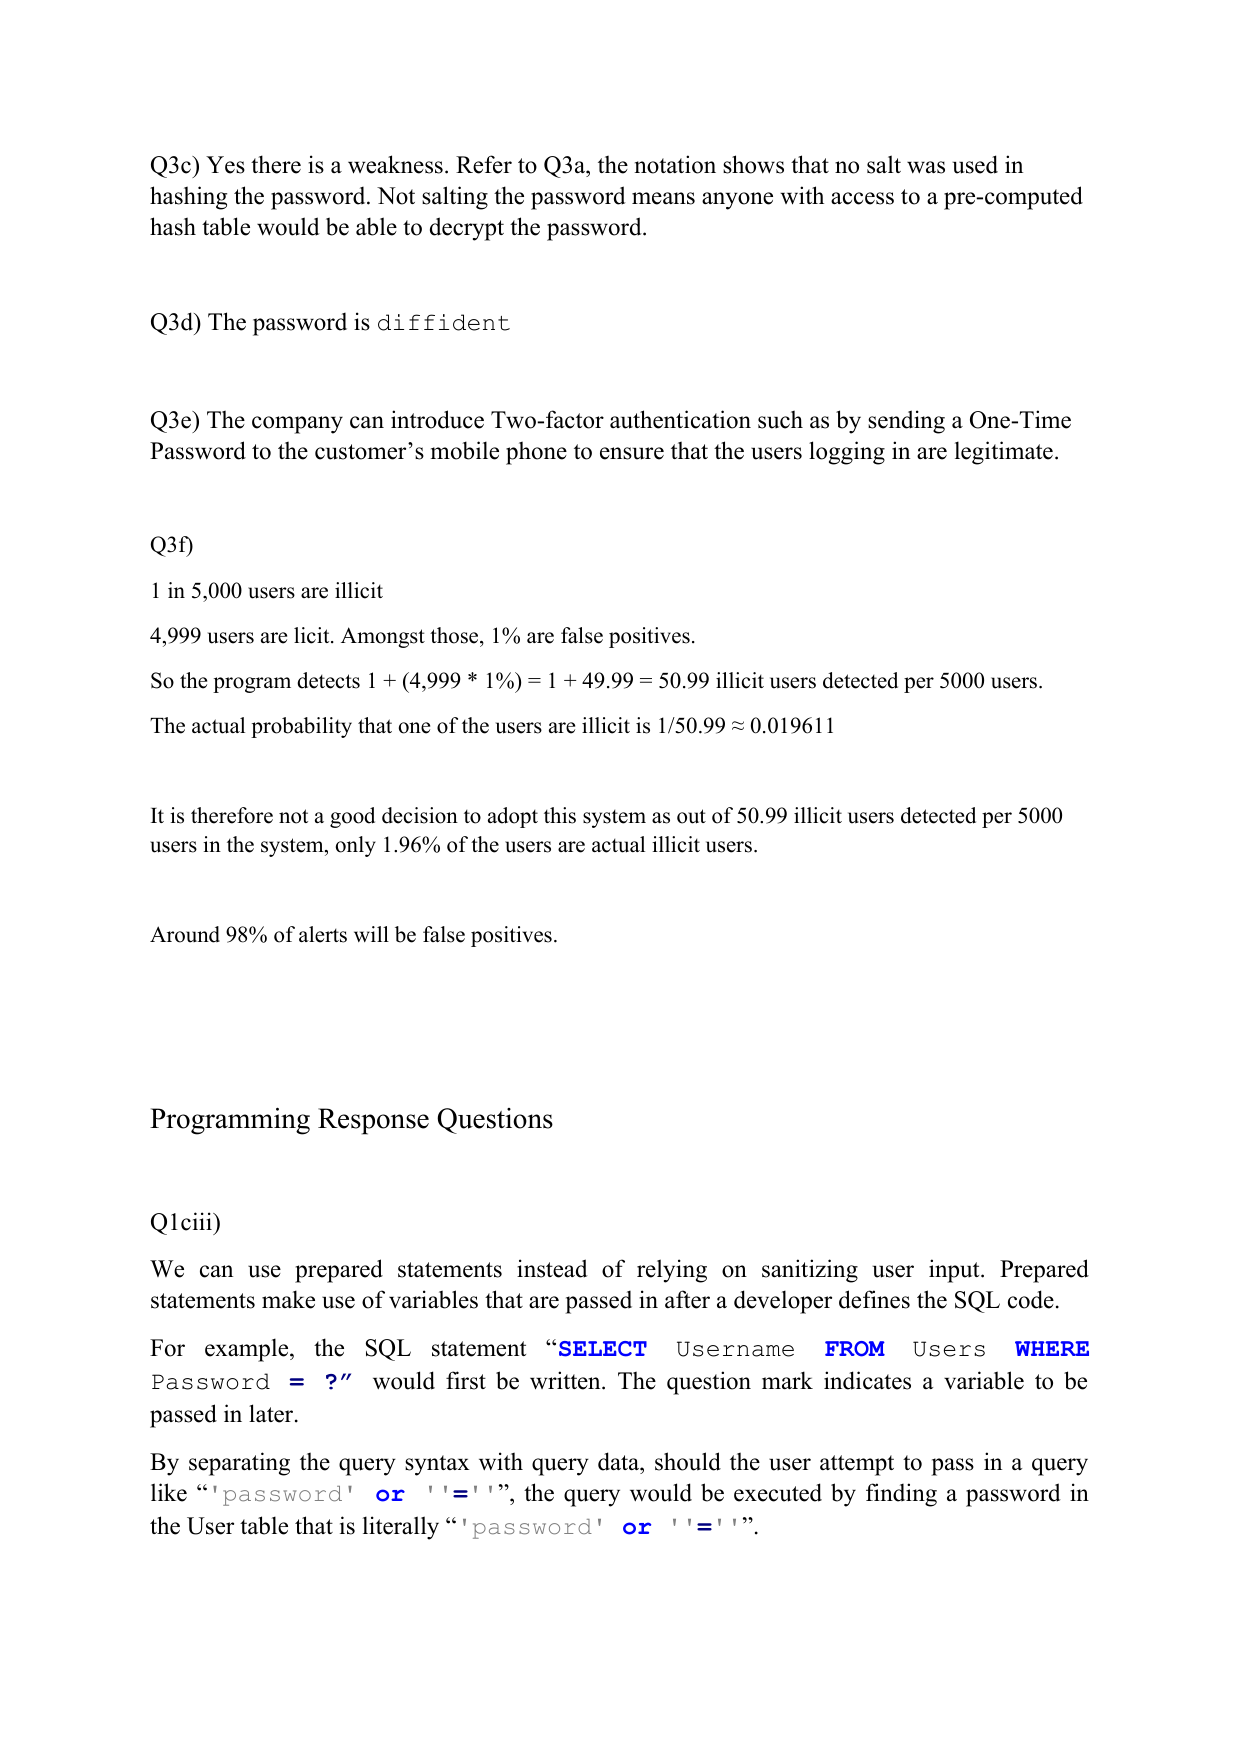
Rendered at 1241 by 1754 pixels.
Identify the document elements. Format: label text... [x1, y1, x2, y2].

text We can use prepared statements instead of relying on sanitizing user input. Prepared statements make use of variables that are passed in after a developer defines the SQL code. [150, 1254, 1090, 1314]
text Q3f) [150, 532, 1090, 558]
text Q3e) The company can introduce Two-factor authentication such as by sending a One-Time Password to the customer’s mobile phone to ensure that the users logging in are legitimate. [150, 405, 1090, 465]
text The actual probability that one of the users are illicit is 1/50.99 ≈ 0.019611 [150, 712, 1090, 738]
text Q1ciii) [150, 1207, 1090, 1236]
text Programming Response Questions [150, 1101, 1090, 1135]
text Around 98% of alerts will be false positives. [150, 921, 1090, 947]
text It is therefore not a good decision to adopt this system as out of 50.99 illicit users detected per 5000 users in the system, only 1.96% of the users are actual illicit users. [150, 802, 1090, 857]
text So the program detects 1 + (4,999 * 1%) = 1 + 49.99 = 50.99 illicit users detected per 5000 users. [150, 667, 1090, 693]
text For example, the SQL statement “SELECT Username FROM Users WHERE Password = ?” would first be written. The question mark indicates a variable to be passed in later. [150, 1333, 1090, 1428]
text Q3d) The password is diffident [150, 307, 1090, 338]
text 4,999 users are licit. Amongst those, 1% are false positives. [150, 622, 1090, 648]
text 1 in 5,000 users are illicit [150, 577, 1090, 603]
text Q3c) Yes there is a weakness. Refer to Q3a, the notation shows that no salt was used in hashing the password. Not salting the password means anyone with access to a pre-computed hash table would be able to decrypt the password. [150, 150, 1090, 241]
text By separating the query syntax with query data, should the user attempt to pass in a query like “'password' or ''=''”, the query would be executed by finding a password in the User table that is literally “'password' or ''=''”. [150, 1447, 1090, 1542]
